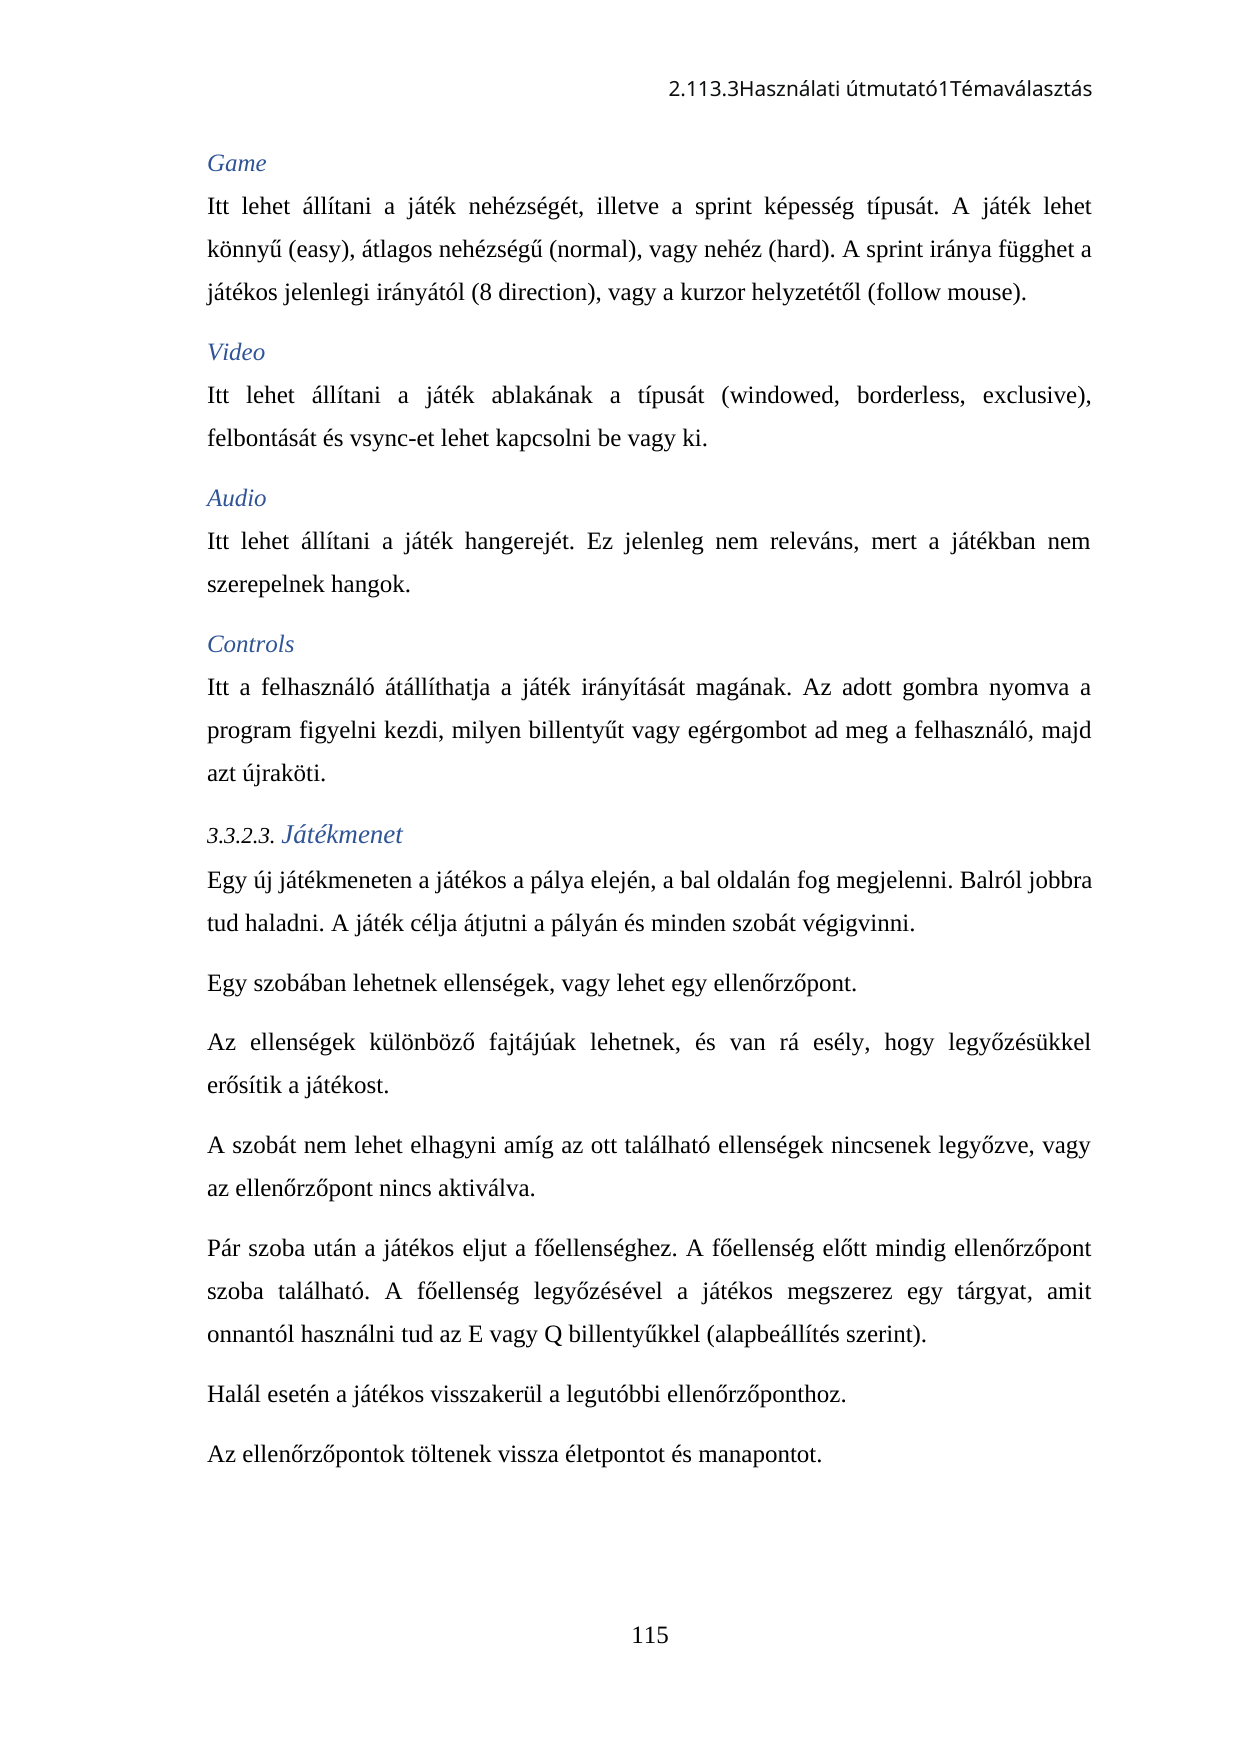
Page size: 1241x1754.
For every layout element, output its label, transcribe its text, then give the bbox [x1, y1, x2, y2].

subtitle Audio [207, 483, 1092, 512]
subtitle Játékmenet [207, 818, 1092, 849]
text Itt lehet állítani a játék nehézségét, illetve a sprint képesség típusát. A játék lehet könnyű (easy), átlagos nehézségű (normal), vagy nehéz (hard). A sprint iránya függhet a játékos jelenlegi irányától (8 direction), vagy a kurzor helyzetétől (follow mouse). [207, 191, 1092, 306]
text Itt lehet állítani a játék ablakának a típusát (windowed, borderless, exclusive), felbontását és vsync-et lehet kapcsolni be vagy ki. [207, 380, 1092, 452]
text Egy szobában lehetnek ellenségek, vagy lehet egy ellenőrzőpont. [207, 968, 1092, 996]
text Pár szoba után a játékos eljut a főellenséghez. A főellenség előtt mindig ellenőrzőpont szoba található. A főellenség legyőzésével a játékos megszerez egy tárgyat, amit onnantól használni tud az E vagy Q billentyűkkel (alapbeállítés szerint). [207, 1233, 1092, 1348]
text Itt lehet állítani a játék hangerejét. Ez jelenleg nem releváns, mert a játékban nem szerepelnek hangok. [207, 526, 1092, 598]
text Az ellenségek különböző fajtájúak lehetnek, és van rá esély, hogy legyőzésükkel erősítik a játékost. [207, 1027, 1092, 1099]
text Itt a felhasználó átállíthatja a játék irányítását magának. Az adott gombra nyomva a program figyelni kezdi, milyen billentyűt vagy egérgombot ad meg a felhasználó, majd azt újraköti. [207, 672, 1092, 787]
text Halál esetén a játékos visszakerül a legutóbbi ellenőrzőponthoz. [207, 1379, 1092, 1408]
subtitle Video [207, 337, 1092, 366]
subtitle Game [207, 148, 1092, 176]
text A szobát nem lehet elhagyni amíg az ott található ellenségek nincsenek legyőzve, vagy az ellenőrzőpont nincs aktiválva. [207, 1130, 1092, 1202]
text Az ellenőrzőpontok töltenek vissza életpontot és manapontot. [207, 1439, 1092, 1468]
text Egy új játékmeneten a játékos a pálya elején, a bal oldalán fog megjelenni. Balról jobbra tud haladni. A játék célja átjutni a pályán és minden szobát végigvinni. [207, 865, 1092, 937]
subtitle Controls [207, 629, 1092, 658]
